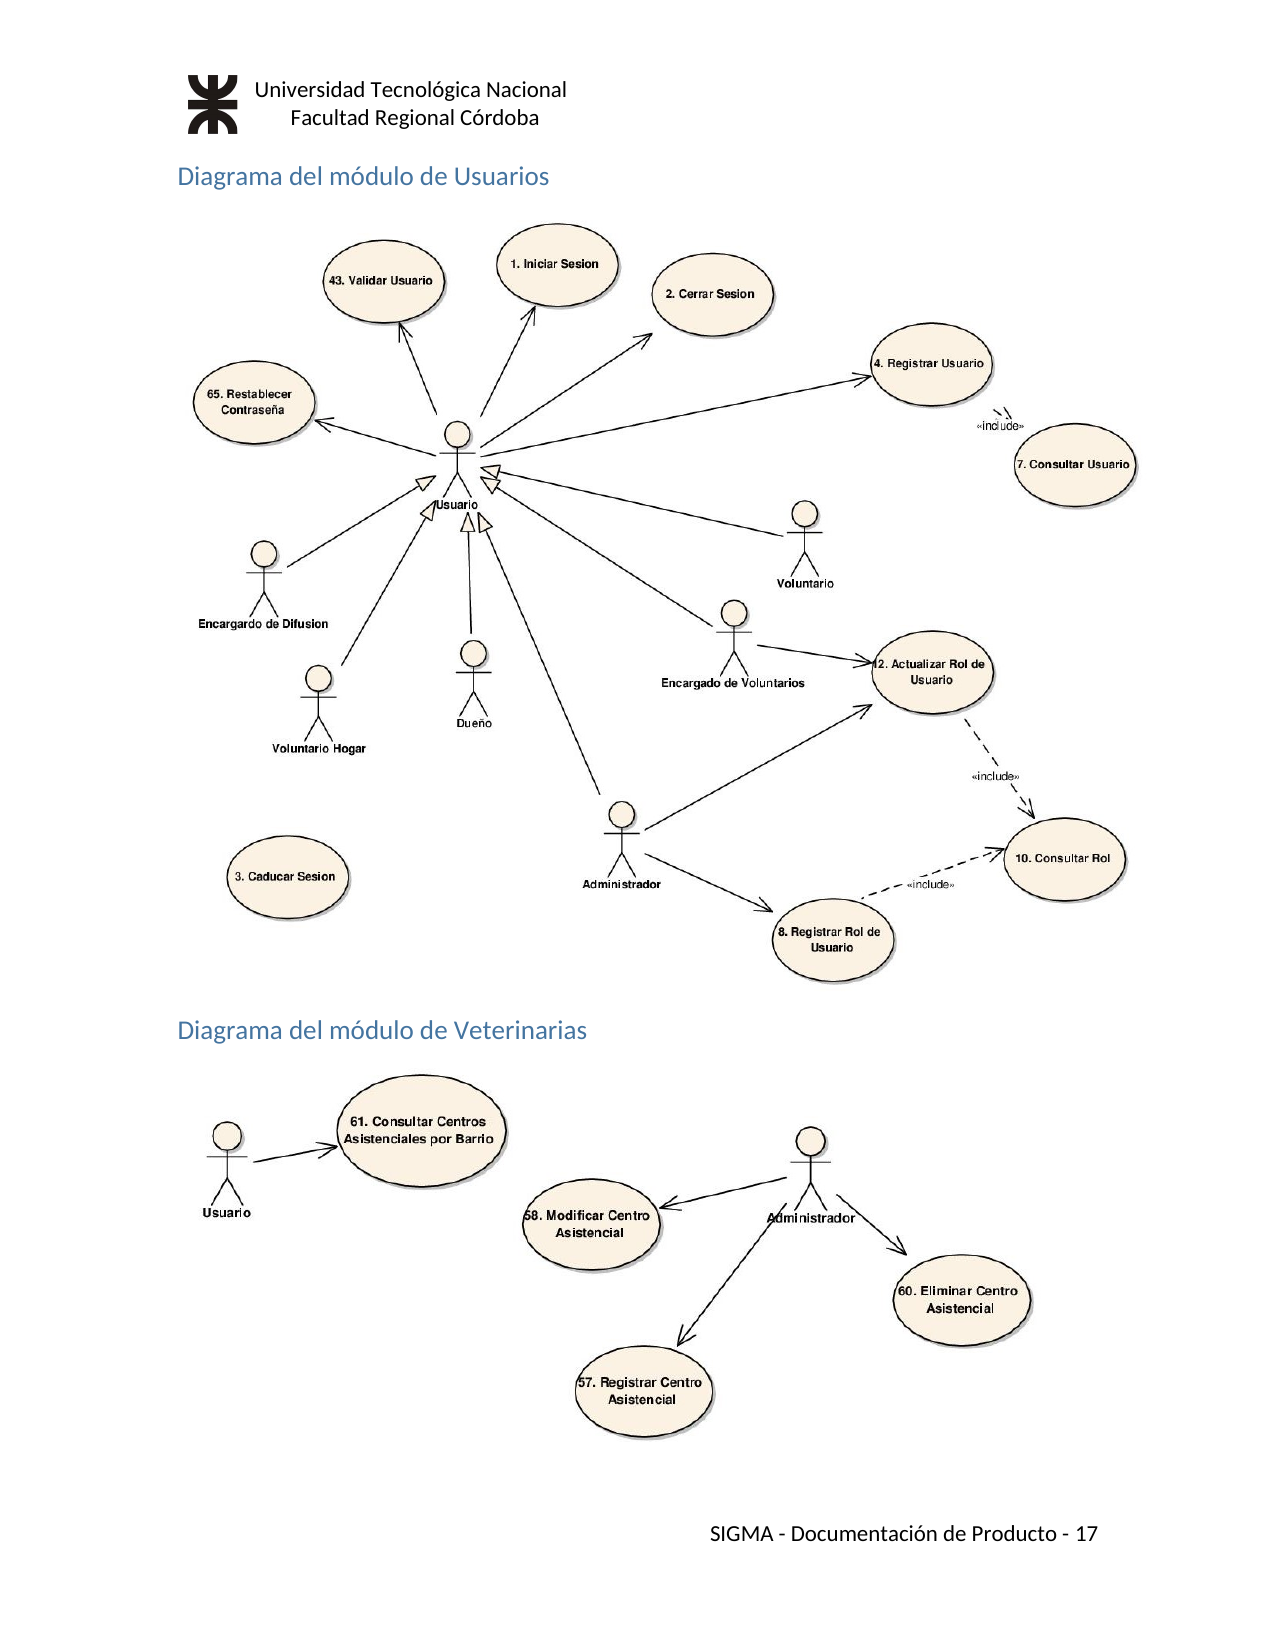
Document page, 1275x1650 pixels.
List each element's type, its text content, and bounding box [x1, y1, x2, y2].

picture [188, 75, 238, 134]
picture [177, 1048, 1041, 1442]
subtitle Diagrama del módulo de Veterinarias [177, 1013, 1098, 1046]
subtitle Diagrama del módulo de Usuarios [177, 159, 1098, 192]
picture [177, 194, 1155, 994]
